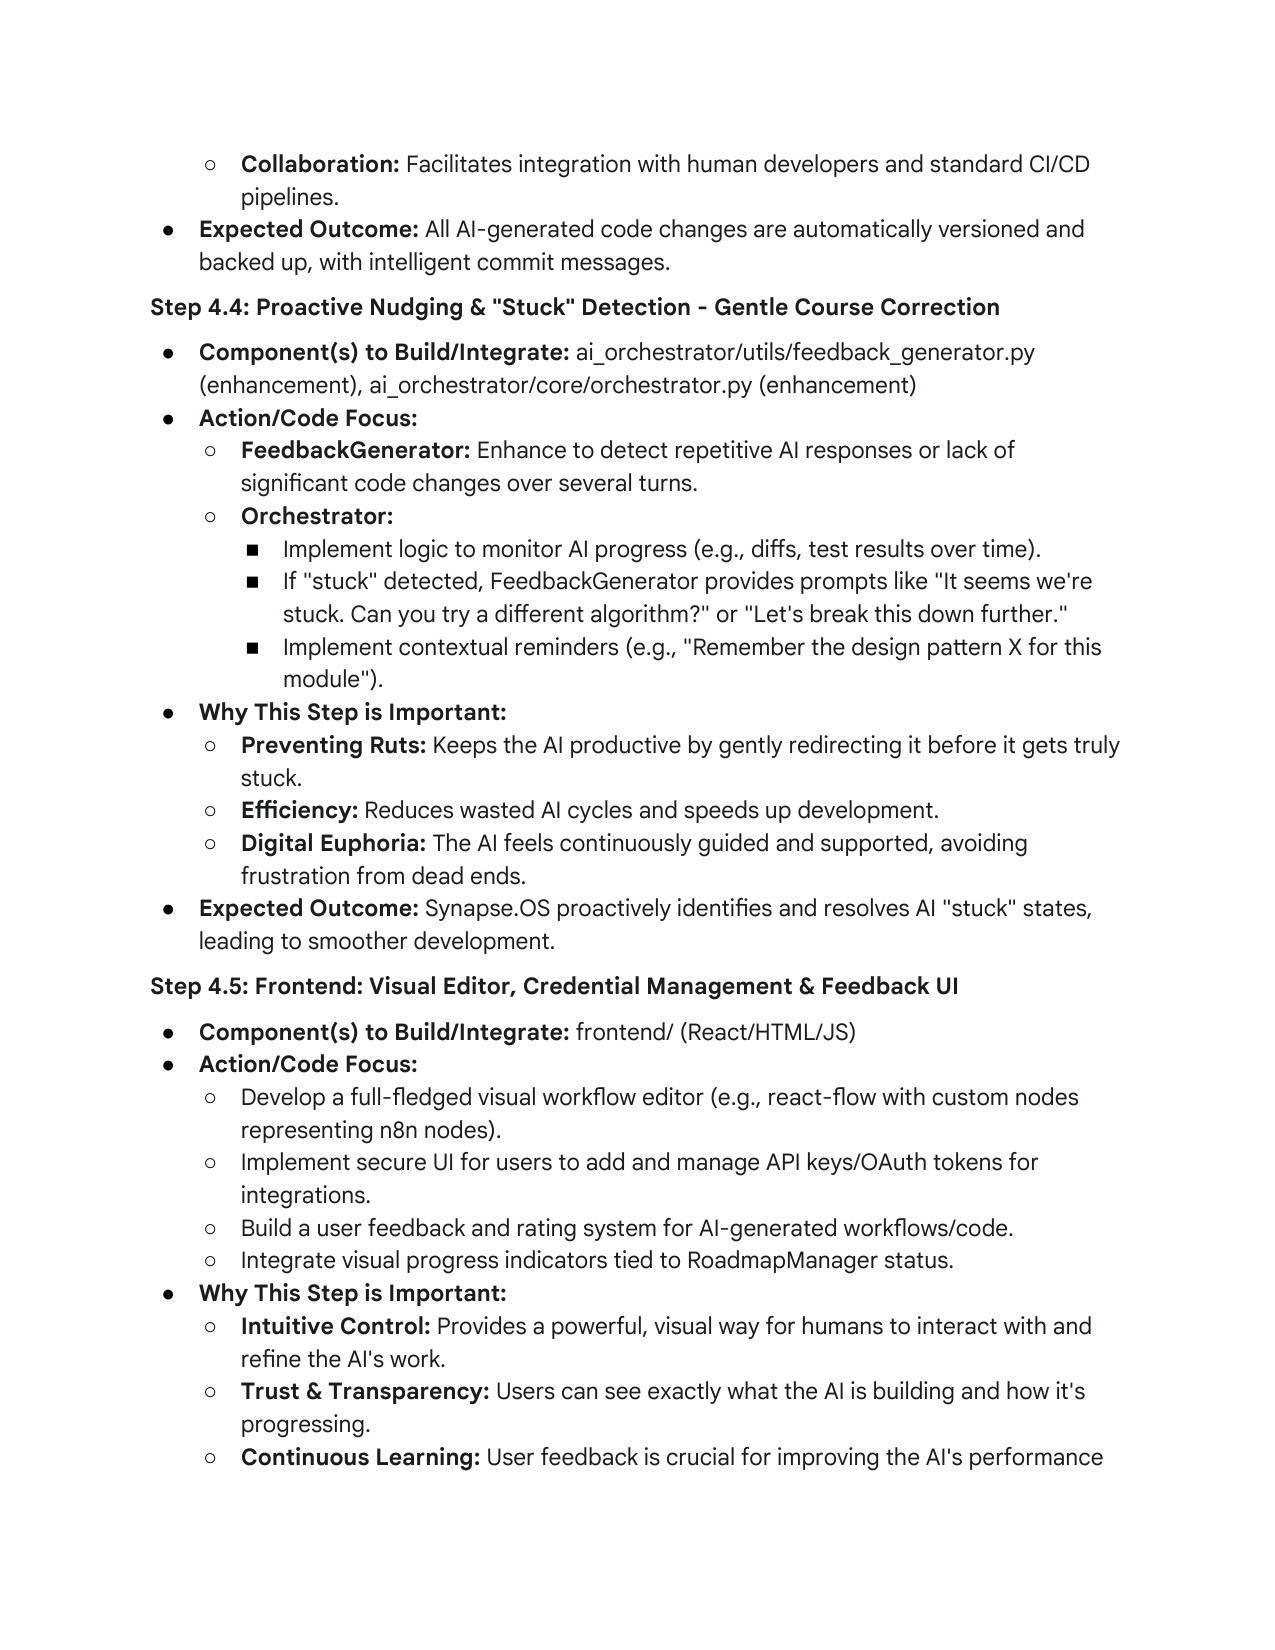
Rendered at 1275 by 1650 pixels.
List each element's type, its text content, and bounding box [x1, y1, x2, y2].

list Action/Code Focus: [161, 404, 1125, 433]
list FeedbackGenerator: Enhance to detect repetitive AI responses or lack of significant code changes over several turns. [203, 437, 1125, 498]
list Orchestrator: [203, 502, 1125, 531]
list Implement secure UI for users to add and manage API keys/OAuth tokens for integrations. [203, 1148, 1125, 1210]
list Digital Euphoria: The AI feels continuously guided and supported, avoiding frustration from dead ends. [203, 829, 1125, 891]
list Component(s) to Build/Integrate: ai_orchestrator/utils/feedback_generator.py (enhancement), ai_orchestrator/core/orchestrator.py (enhancement) [161, 338, 1125, 400]
list If "stuck" detected, FeedbackGenerator provides prompts like "It seems we're stuck. Can you try a different algorithm?" or "Let's break this down further." [245, 567, 1125, 629]
list Expected Outcome: All AI-generated code changes are automatically versioned and backed up, with intelligent commit messages. [161, 215, 1125, 277]
text Step 4.5: Frontend: Visual Editor, Credential Management & Feedback UI [150, 972, 1125, 1001]
list Implement contextual reminders (e.g., "Remember the design pattern X for this module"). [245, 633, 1125, 694]
list Why This Step is Important: [161, 698, 1125, 727]
list Develop a full-fledged visual workflow editor (e.g., react-flow with custom nodes representing n8n nodes). [203, 1083, 1125, 1144]
list Expected Outcome: Synapse.OS proactively identifies and resolves AI "stuck" states, leading to smoother development. [161, 894, 1125, 956]
list Build a user feedback and rating system for AI-generated workflows/code. [203, 1214, 1125, 1243]
list Why This Step is Important: [161, 1279, 1125, 1308]
list Preventing Ruts: Keeps the AI productive by gently redirecting it before it gets truly stuck. [203, 731, 1125, 792]
list Integrate visual progress indicators tied to RoadmapManager status. [203, 1247, 1125, 1275]
text Step 4.4: Proactive Nudging & "Stuck" Detection - Gentle Course Correction [150, 293, 1125, 322]
list Intuitive Control: Provides a powerful, visual way for humans to interact with and refine the AI's work. [203, 1312, 1125, 1373]
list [203, 1443, 1125, 1472]
list Trust & Transparency: Users can see exactly what the AI is building and how it's progressing. [203, 1377, 1125, 1439]
list Implement logic to monitor AI progress (e.g., diffs, test results over time). [245, 535, 1125, 563]
list Efficiency: Reduces wasted AI cycles and speeds up development. [203, 796, 1125, 825]
list Component(s) to Build/Integrate: frontend/ (React/HTML/JS) [161, 1018, 1125, 1046]
list Collaboration: Facilitates integration with human developers and standard CI/CD pipelines. [203, 150, 1125, 211]
list Action/Code Focus: [161, 1050, 1125, 1079]
